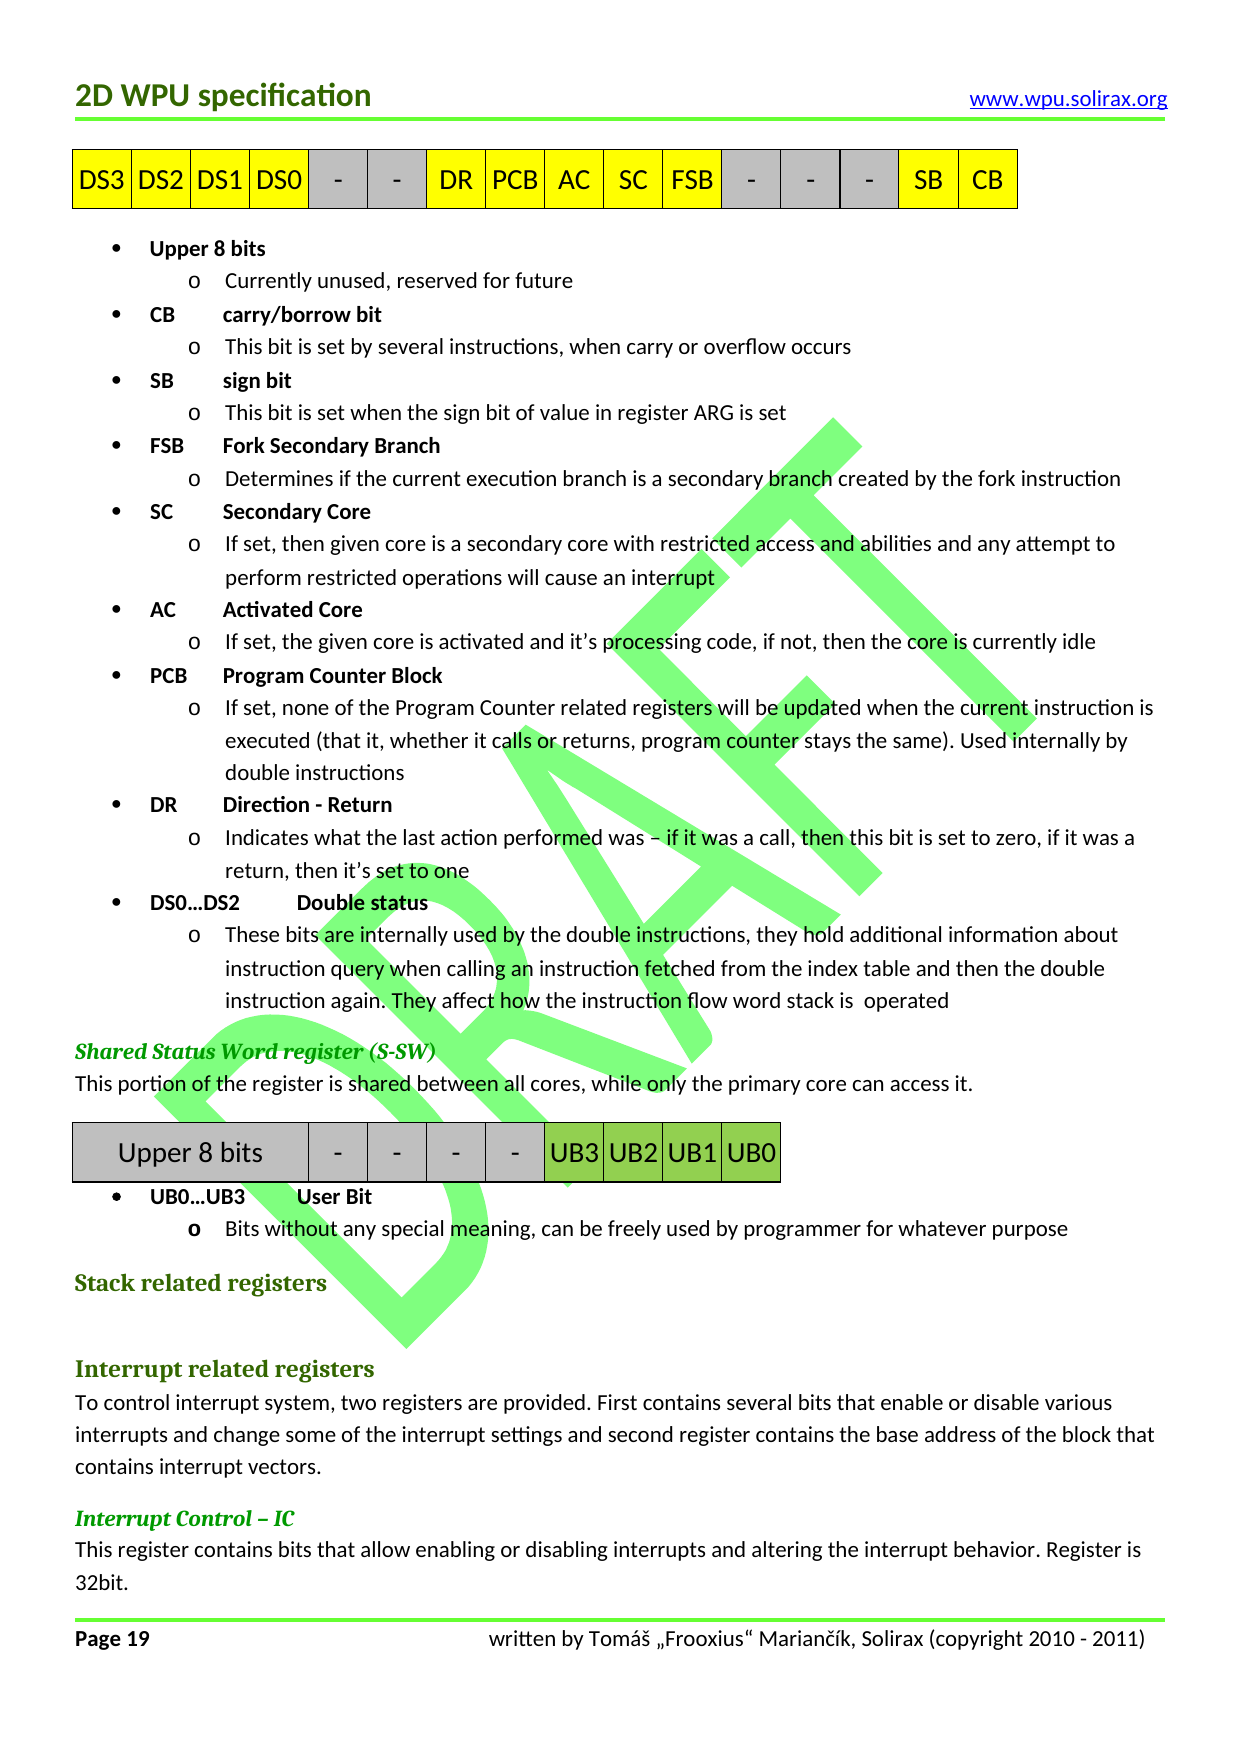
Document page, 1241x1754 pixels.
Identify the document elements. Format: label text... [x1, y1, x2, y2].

list Indicates what the last action performed was – if it was a call, then this bit is set to zero, if it was a return, then it’s set to one [187, 823, 1165, 884]
table_header - [427, 1123, 485, 1181]
table_header - [841, 150, 898, 208]
table_header DS2 [132, 150, 190, 208]
list PCB Program Counter Block [112, 661, 1165, 689]
list DS0…DS2 Double status [112, 888, 1165, 916]
table_header - [309, 150, 367, 208]
subtitle Interrupt related registers [75, 1355, 1165, 1384]
table_header SC [604, 150, 662, 208]
list SC Secondary Core [112, 497, 1165, 525]
table_header DS1 [191, 150, 249, 208]
list Currently unused, reserved for future [187, 267, 1165, 296]
table_header DS0 [250, 150, 308, 208]
subtitle Interrupt Control – IC [75, 1505, 1165, 1532]
list DR Direction - Return [112, 791, 1165, 819]
subtitle Stack related registers [75, 1269, 1165, 1298]
list SB sign bit [112, 366, 1165, 394]
list This bit is set when the sign bit of value in register ARG is set [187, 398, 1165, 427]
list Upper 8 bits [112, 234, 1165, 262]
list This bit is set by several instructions, when carry or overflow occurs [187, 332, 1165, 361]
table_header UB3 [545, 1123, 603, 1181]
list Determines if the current execution branch is a secondary branch created by the fork instruction [187, 464, 1165, 493]
list If set, then given core is a secondary core with restricted access and abilities and any attempt to perform restricted operations will cause an interrupt [187, 529, 1165, 591]
list CB carry/borrow bit [112, 300, 1165, 328]
list UB0…UB3 User Bit [112, 1182, 1165, 1210]
table_header - [309, 1123, 367, 1181]
table_header - [722, 150, 780, 208]
table_header PCB [486, 150, 544, 208]
table_header DR [427, 150, 485, 208]
table_header FSB [663, 150, 721, 208]
table_header - [368, 1123, 426, 1181]
table_header DS3 [73, 150, 131, 208]
subtitle Shared Status Word register (S-SW) [75, 1039, 1165, 1065]
table_header AC [545, 150, 603, 208]
text To control interrupt system, two registers are provided. First contains several bits that enable or disable various interrupts and change some of the interrupt settings and second register contains the base address of the block that contains interrupt vectors. [75, 1388, 1165, 1480]
text This portion of the register is shared between all cores, while only the primary core can access it. [75, 1069, 1165, 1097]
list These bits are internally used by the double instructions, they hold additional information about instruction query when calling an instruction fetched from the index table and then the double instruction again. They affect how the instruction flow word stack is operated [187, 921, 1165, 1014]
table_header - [368, 150, 426, 208]
table_header Upper 8 bits [73, 1123, 308, 1181]
list Bits without any special meaning, can be freely used by programmer for whatever purpose [187, 1214, 1165, 1244]
list AC Activated Core [112, 595, 1165, 623]
table_header CB [959, 150, 1017, 208]
table_header UB2 [604, 1123, 662, 1181]
list FSB Fork Secondary Branch [112, 432, 1165, 459]
table_header UB0 [722, 1123, 780, 1181]
table_header UB1 [663, 1123, 721, 1181]
list If set, the given core is activated and it’s processing code, if not, then the core is currently idle [187, 627, 1165, 656]
table_header - [781, 150, 839, 208]
table_header - [486, 1123, 544, 1181]
table_header SB [899, 150, 958, 208]
text This register contains bits that allow enabling or disabling interrupts and altering the interrupt behavior. Register is 32bit. [75, 1536, 1165, 1596]
list If set, none of the Program Counter related registers will be updated when the current instruction is executed (that it, whether it calls or returns, program counter stays the same). Used internally by double instructions [187, 693, 1165, 786]
